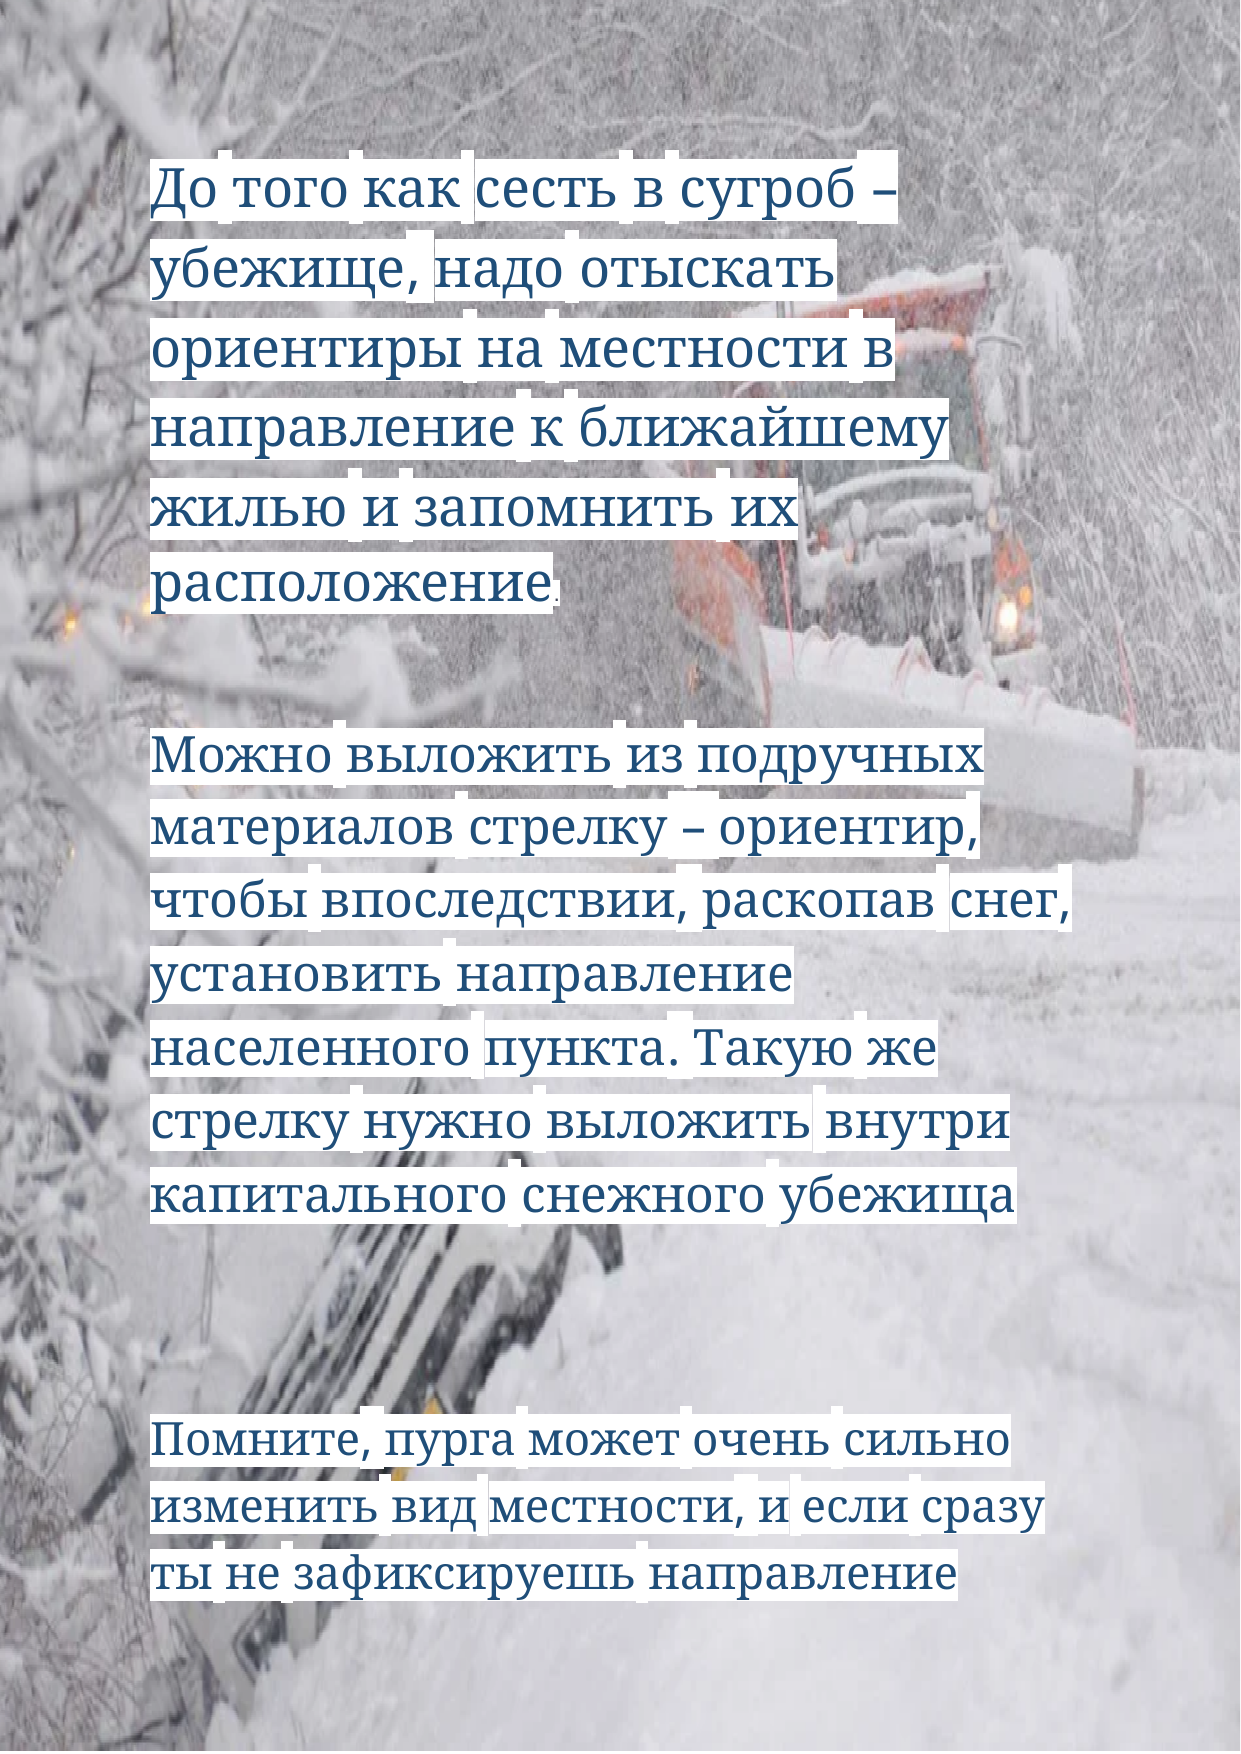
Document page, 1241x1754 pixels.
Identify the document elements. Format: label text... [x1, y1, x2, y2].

text До того как сесть в сугроб – убежище, надо отыскать ориентиры на местности в направление к ближайшему жилью и запомнить их расположение. [150, 150, 1090, 616]
picture [0, 0, 1241, 1751]
text Можно выложить из подручных материалов стрелку – ориентир, чтобы впоследствии, раскопав снег, установить направление населенного пункта. Такую же стрелку нужно выложить внутри капитального снежного убежища [150, 728, 1090, 1227]
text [150, 1406, 1090, 1603]
